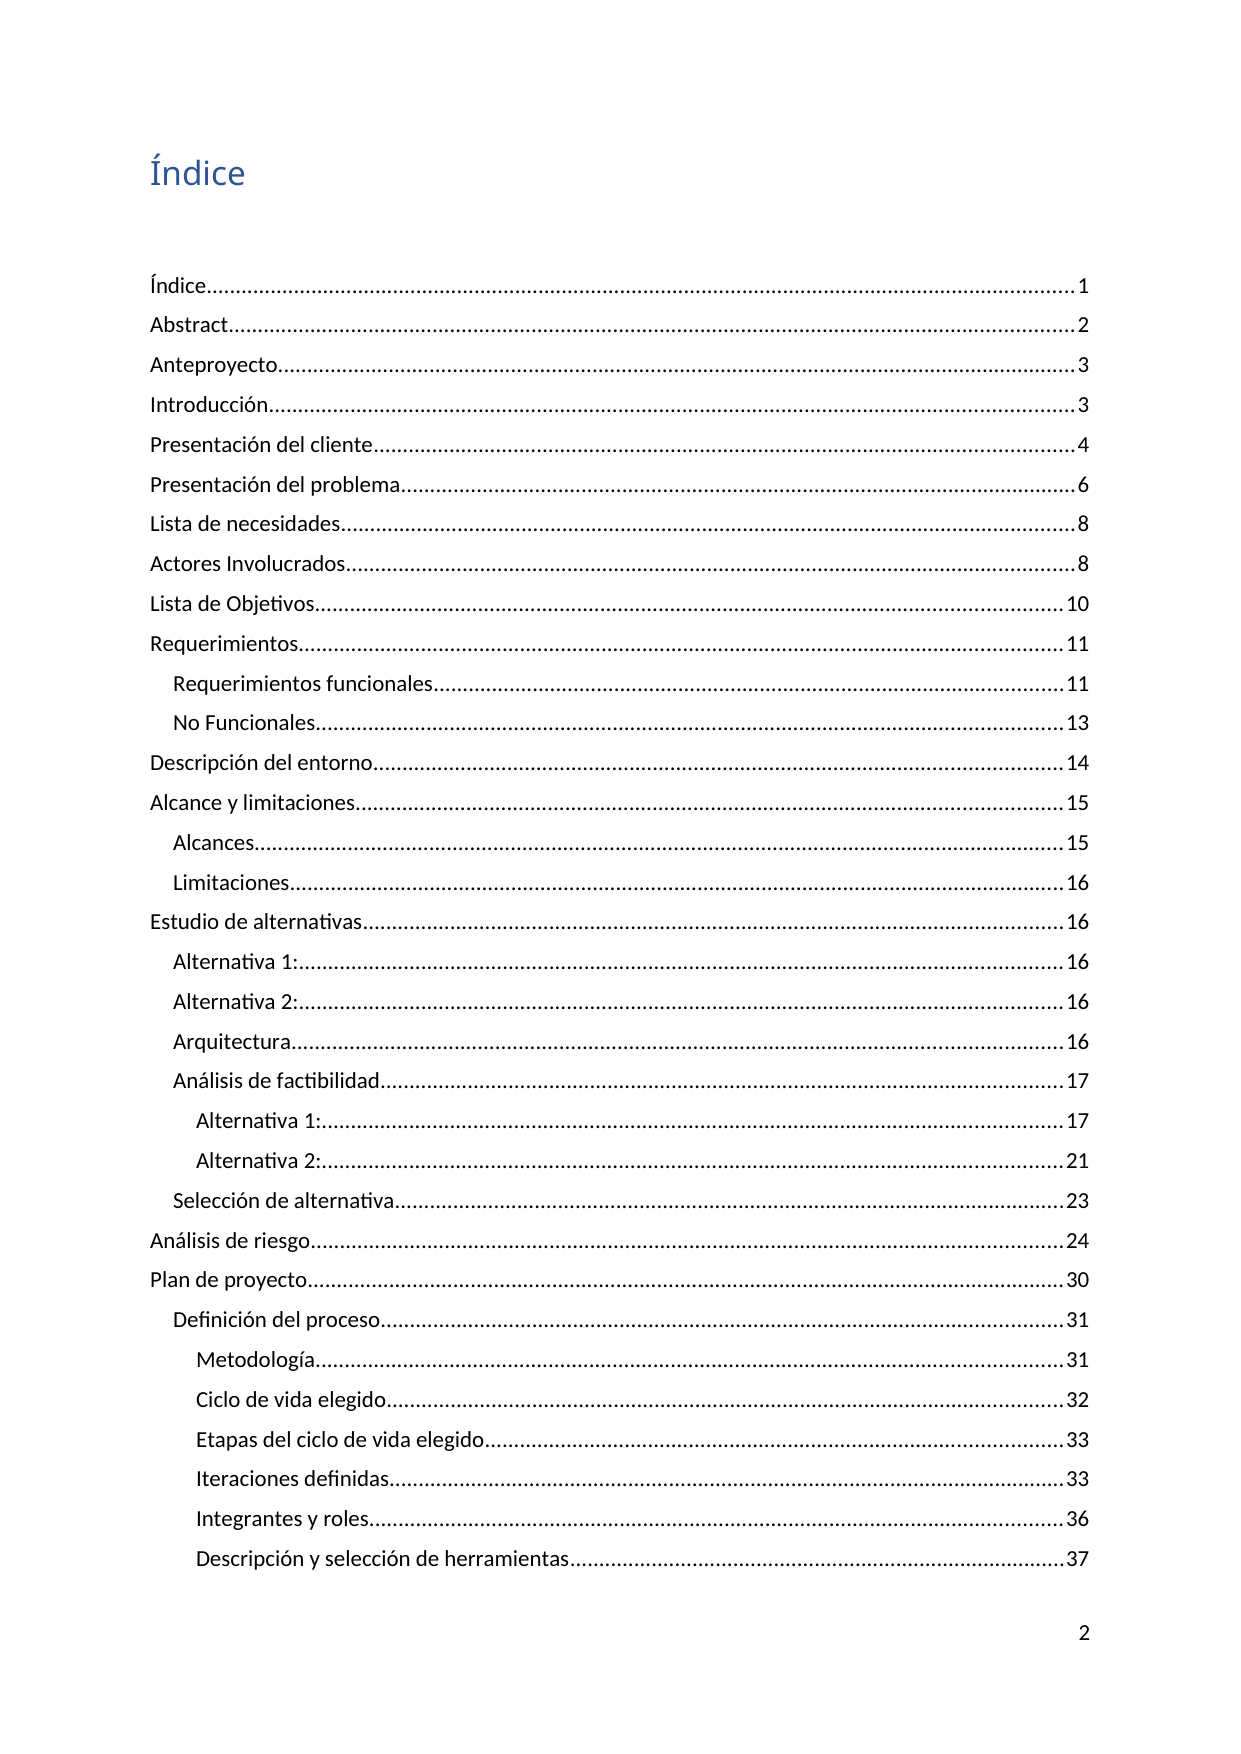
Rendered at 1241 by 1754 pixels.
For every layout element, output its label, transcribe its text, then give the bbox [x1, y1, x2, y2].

subtitle Índice [150, 150, 1090, 195]
